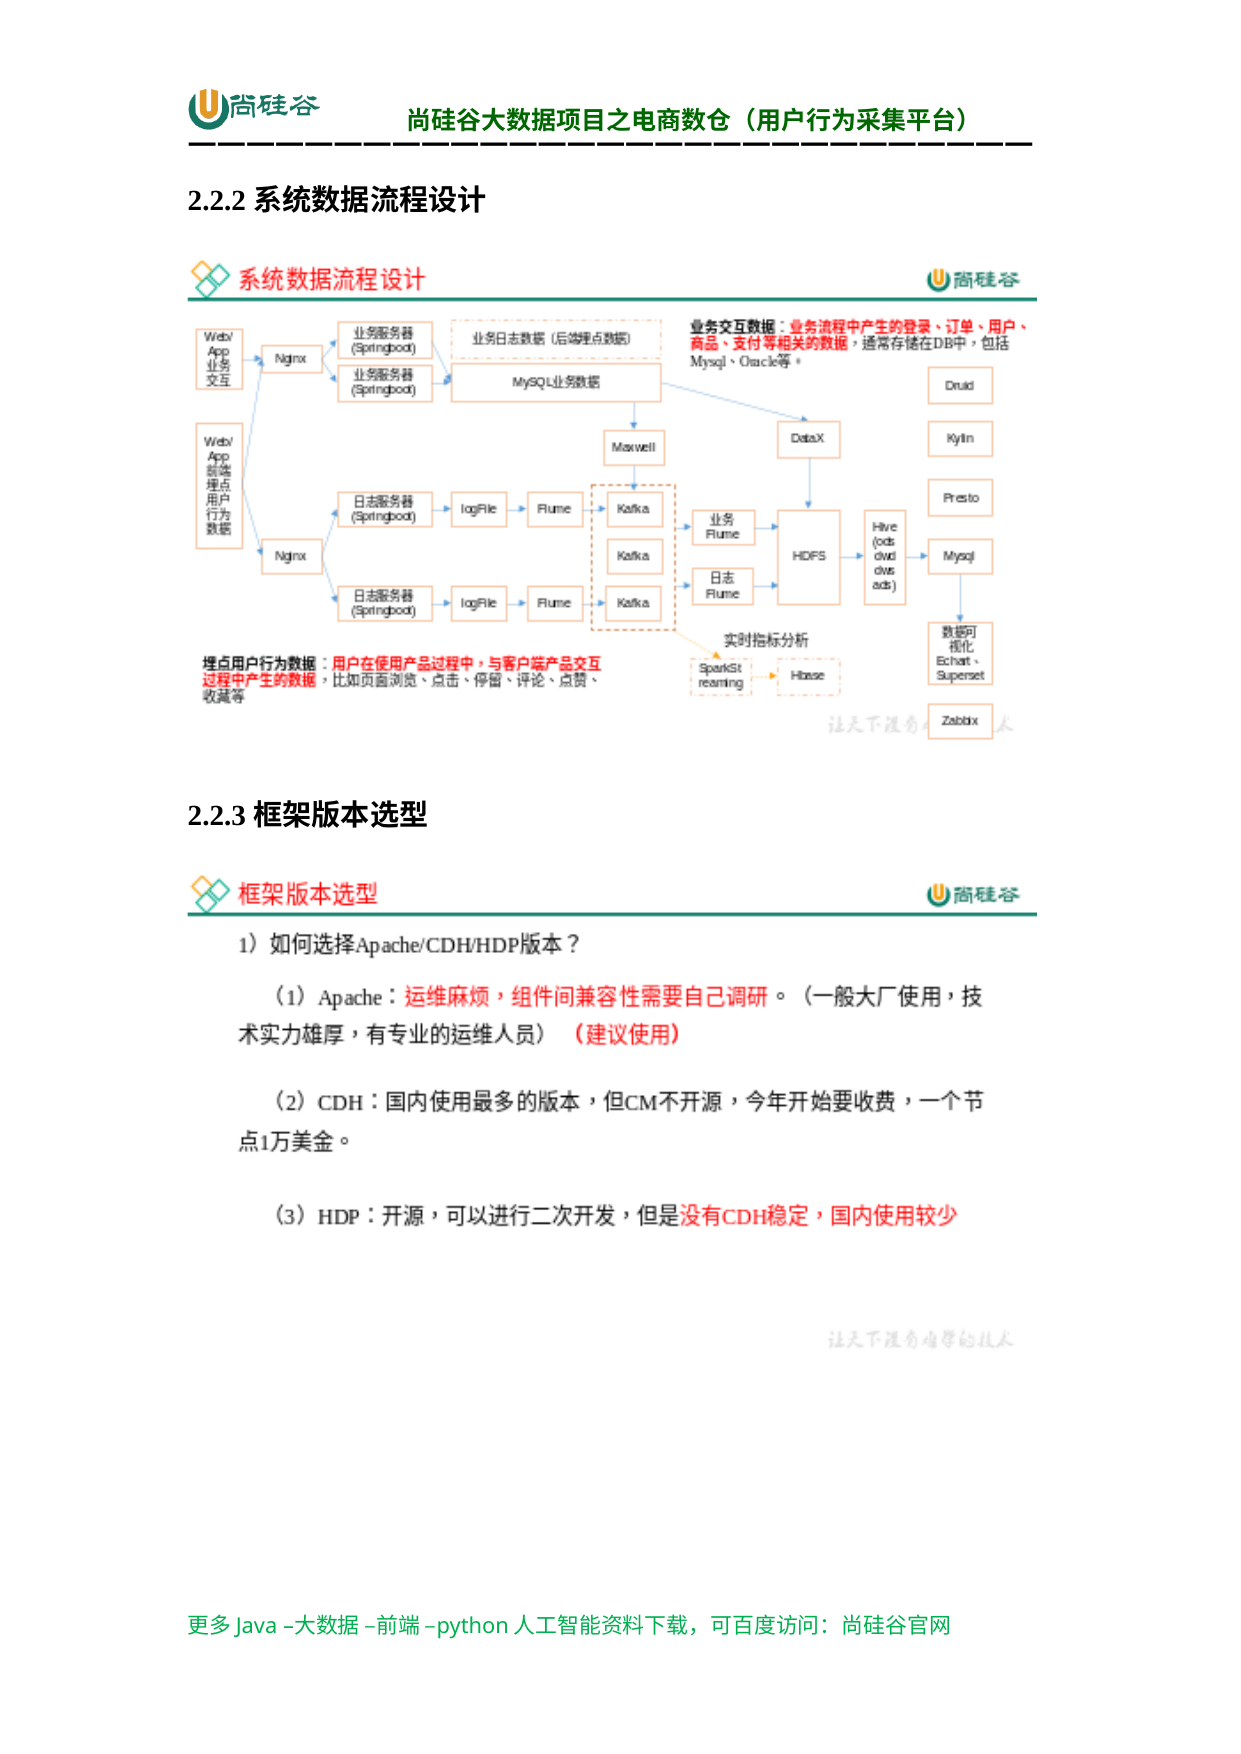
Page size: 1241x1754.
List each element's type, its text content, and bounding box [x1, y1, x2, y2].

subtitle 2.2.3 框架版本选型 [187, 780, 1053, 845]
subtitle 2.2.2 系统数据流程设计 [187, 165, 1053, 230]
